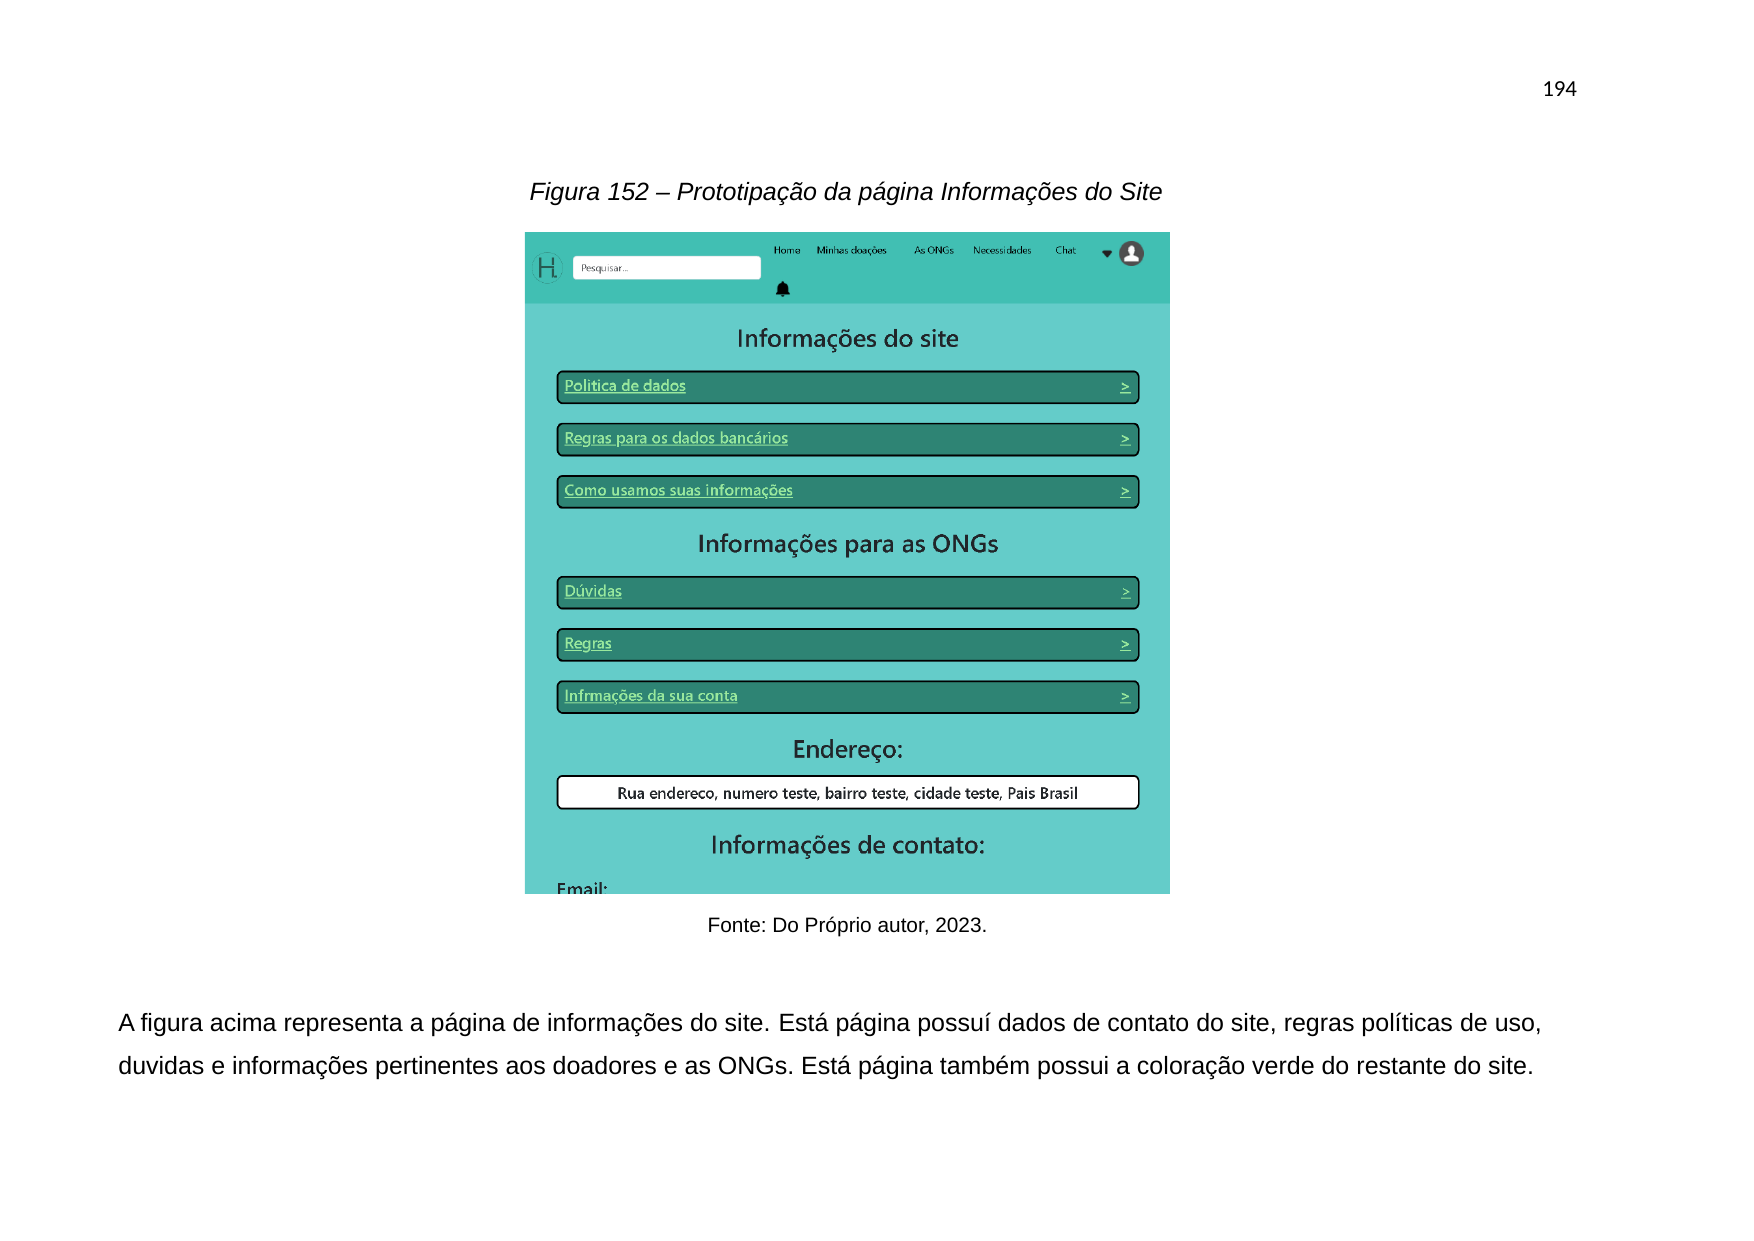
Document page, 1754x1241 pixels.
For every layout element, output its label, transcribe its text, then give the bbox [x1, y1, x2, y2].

picture [524, 232, 1170, 894]
text A figura acima representa a página de informações do site. Está página possuí dados de contato do site, regras políticas de uso, duvidas e informações pertinentes aos doadores e as ONGs. Está página também possui a coloração verde do restante do site. [118, 1008, 1577, 1080]
text Fonte: Do Próprio autor, 2023. [118, 912, 1577, 936]
text Figura 152 – Prototipação da página Informações do Site [118, 177, 1577, 206]
